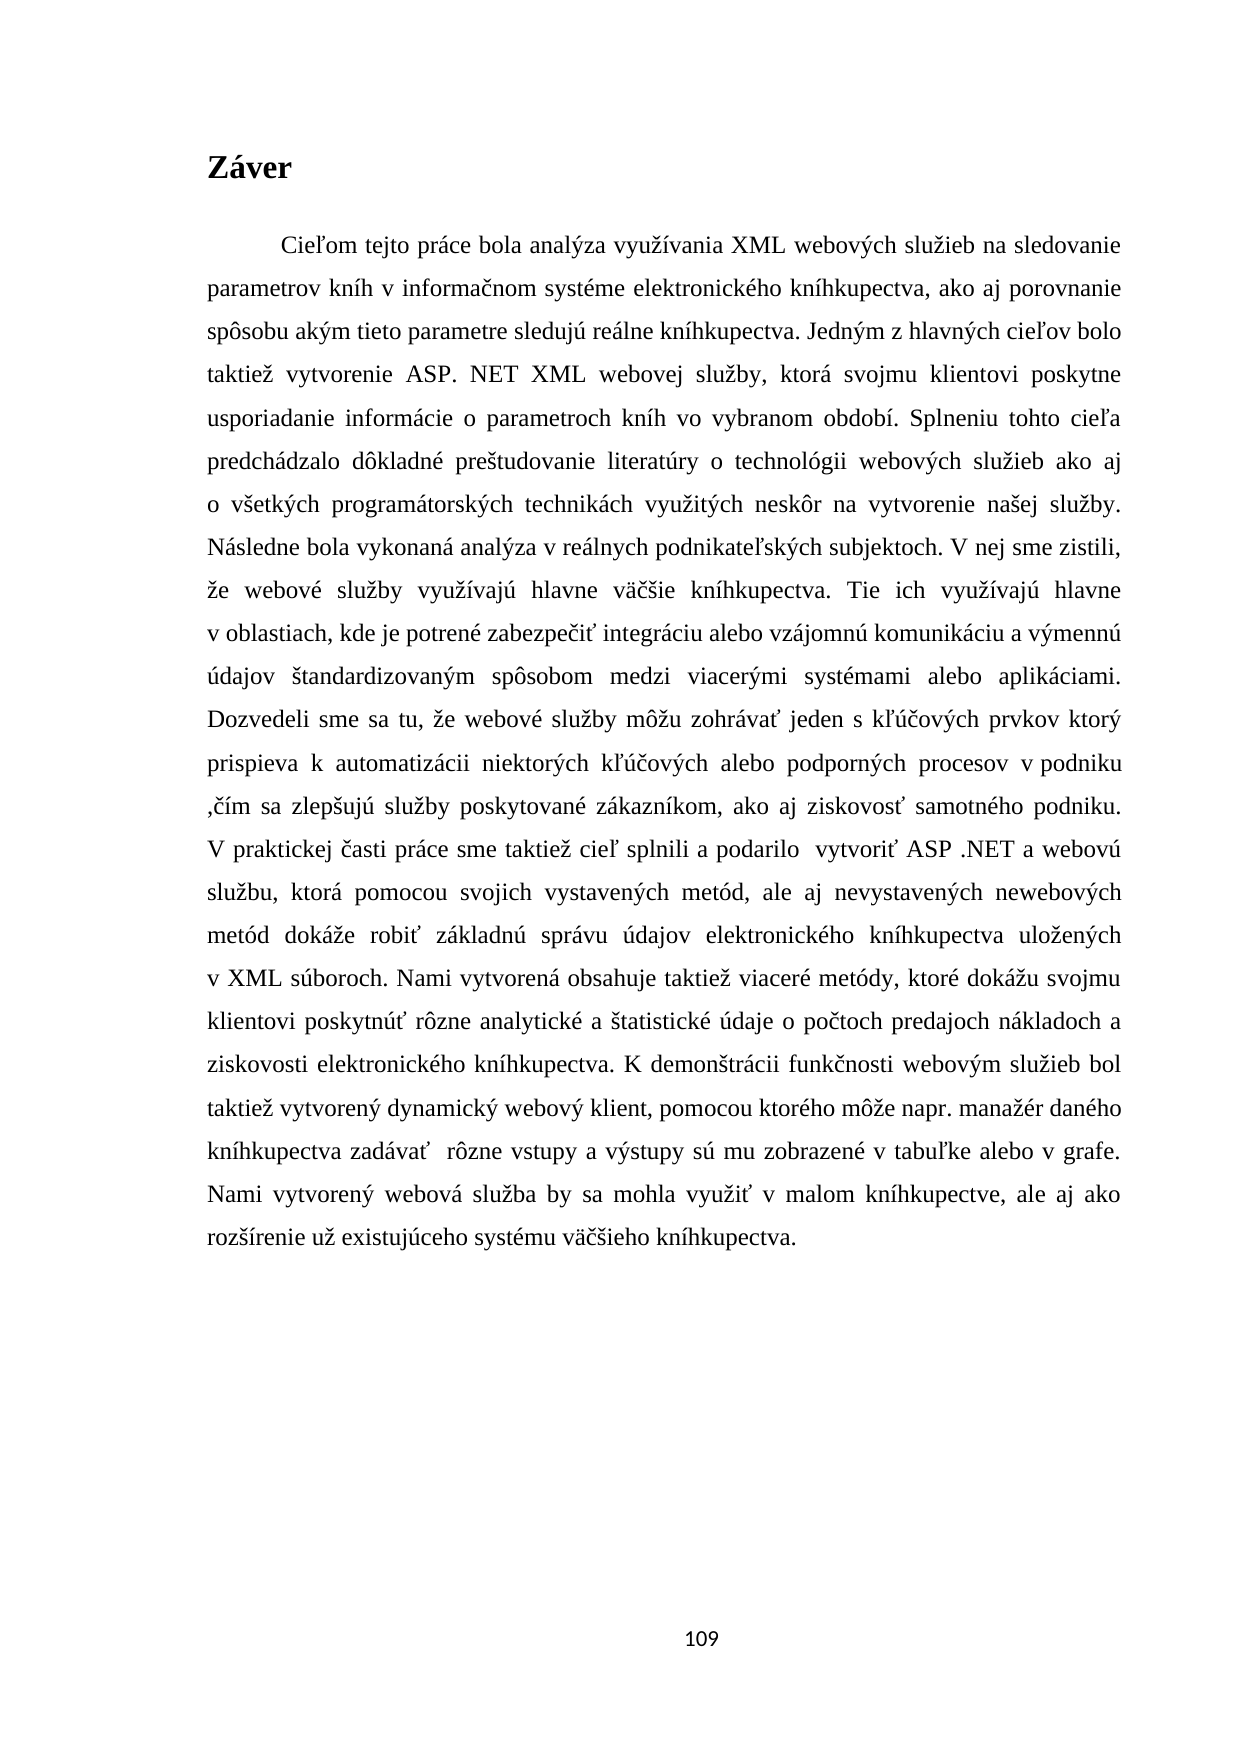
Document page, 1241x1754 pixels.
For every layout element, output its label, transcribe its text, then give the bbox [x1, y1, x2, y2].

text Cieľom tejto práce bola analýza využívania XML webových služieb na sledovanie parametrov kníh v informačnom systéme elektronického kníhkupectva, ako aj porovnanie spôsobu akým tieto parametre sledujú reálne kníhkupectva. Jedným z hlavných cieľov bolo taktiež vytvorenie ASP. NET XML webovej služby, ktorá svojmu klientovi poskytne usporiadanie informácie o parametroch kníh vo vybranom období. Splneniu tohto cieľa predchádzalo dôkladné preštudovanie literatúry o technológii webových služieb ako aj o všetkých programátorských technikách využitých neskôr na vytvorenie našej služby. Následne bola vykonaná analýza v reálnych podnikateľských subjektoch. V nej sme zistili, že webové služby využívajú hlavne väčšie kníhkupectva. Tie ich využívajú hlavne v oblastiach, kde je potrené zabezpečiť integráciu alebo vzájomnú komunikáciu a výmennú údajov štandardizovaným spôsobom medzi viacerými systémami alebo aplikáciami. Dozvedeli sme sa tu, že webové služby môžu zohrávať jeden s kľúčových prvkov ktorý prispieva k automatizácii niektorých kľúčových alebo podporných procesov v podniku ,čím sa zlepšujú služby poskytované zákazníkom, ako aj ziskovosť samotného podniku. V praktickej časti práce sme taktiež cieľ splnili a podarilo vytvoriť ASP .NET a webovú službu, ktorá pomocou svojich vystavených metód, ale aj nevystavených newebových metód dokáže robiť základnú správu údajov elektronického kníhkupectva uložených v XML súboroch. Nami vytvorená obsahuje taktiež viaceré metódy, ktoré dokážu svojmu klientovi poskytnúť rôzne analytické a štatistické údaje o počtoch predajoch nákladoch a ziskovosti elektronického kníhkupectva. K demonštrácii funkčnosti webovým služieb bol taktiež vytvorený dynamický webový klient, pomocou ktorého môže napr. manažér daného kníhkupectva zadávať rôzne vstupy a výstupy sú mu zobrazené v tabuľke alebo v grafe. Nami vytvorený webová služba by sa mohla využiť v malom kníhkupectve, ale aj ako rozšírenie už existujúceho systému väčšieho kníhkupectva. [207, 230, 1122, 1251]
subtitle Záver [207, 148, 1122, 186]
